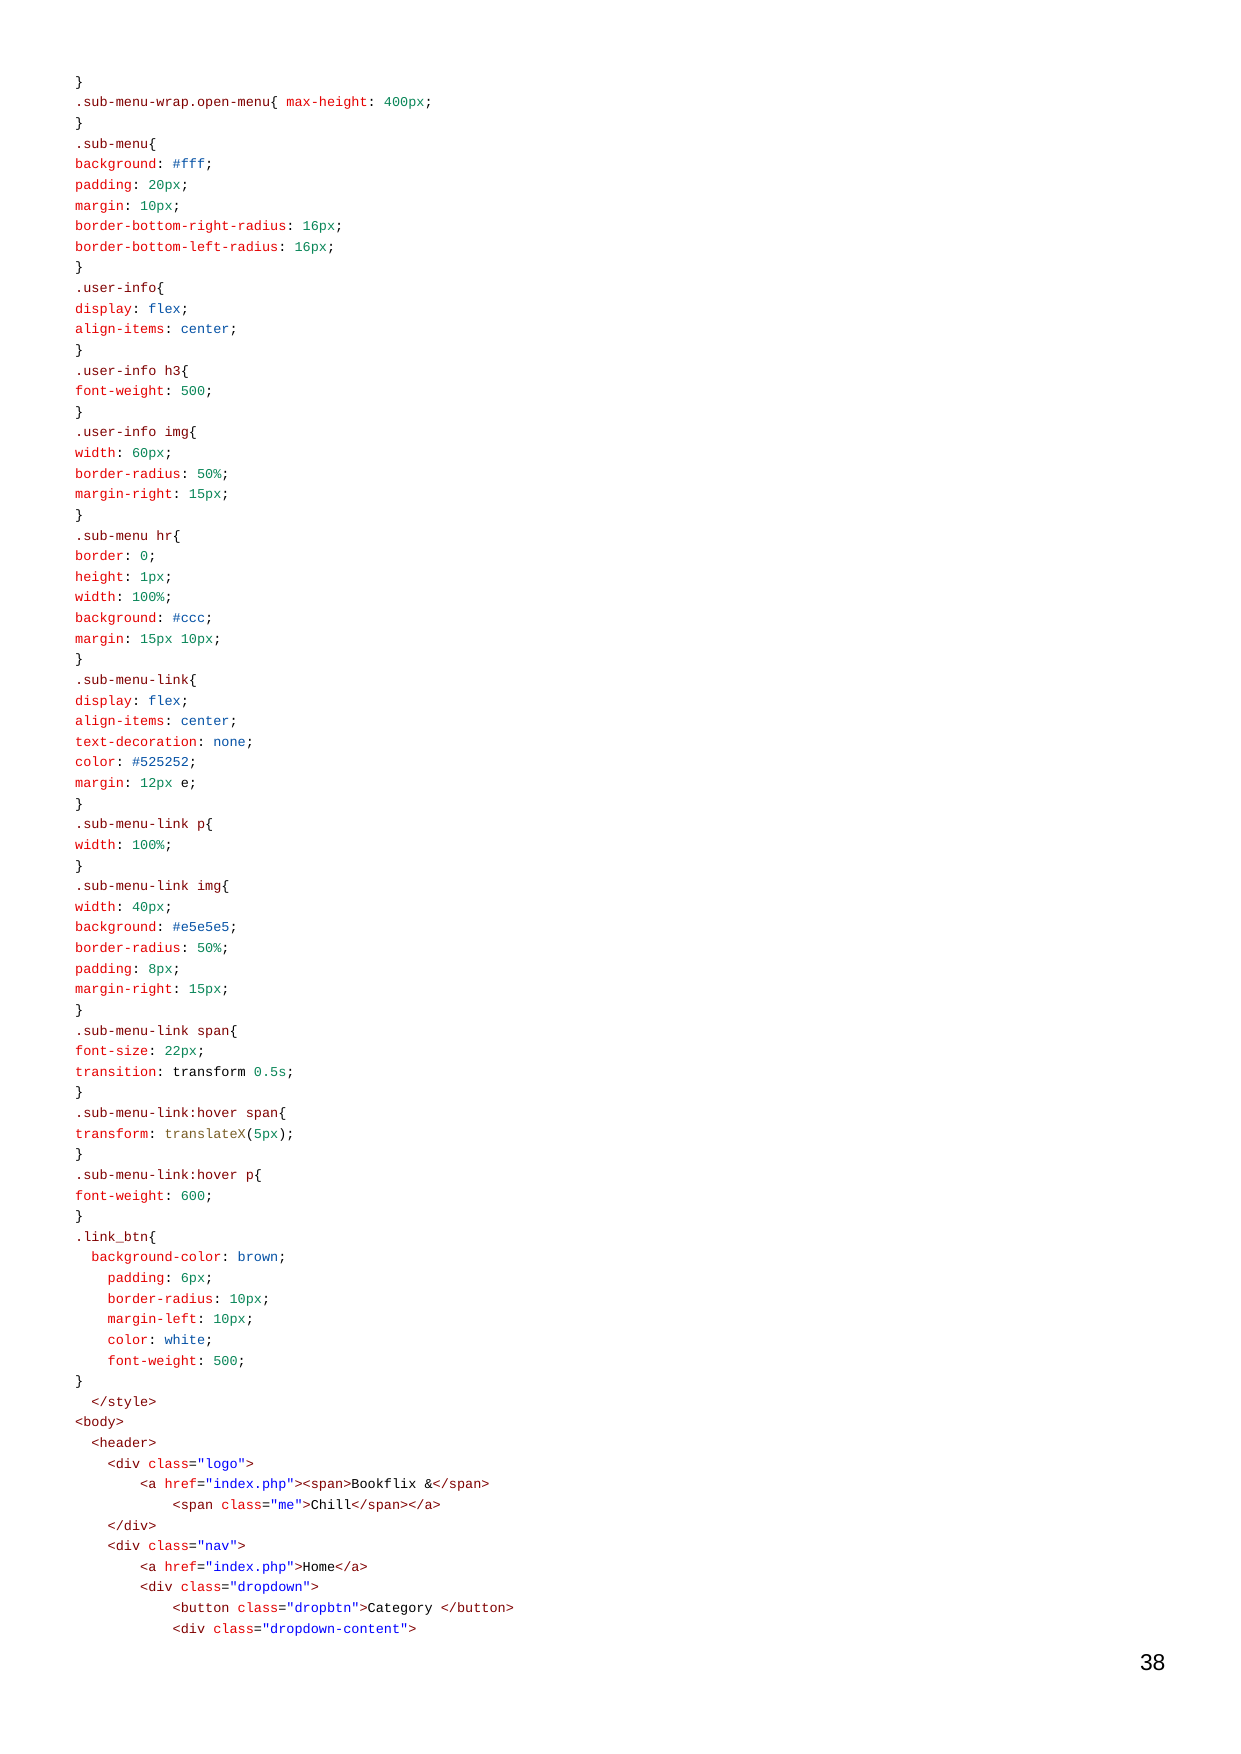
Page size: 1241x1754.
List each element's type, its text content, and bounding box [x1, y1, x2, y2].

text padding: 8px; [75, 962, 1165, 977]
text </div> [75, 1519, 1165, 1534]
text .sub-menu-link:hover p{ [75, 1168, 1165, 1183]
text <a href="index.php"><span>Bookflix &</span> [75, 1477, 1165, 1493]
text <div class="dropdown-content"> [75, 1622, 1165, 1637]
text margin: 10px; [75, 199, 1165, 214]
text display: flex; [75, 302, 1165, 317]
text border-bottom-left-radius: 16px; [75, 240, 1165, 255]
text background-color: brown; [75, 1251, 1165, 1266]
text } [75, 1209, 1165, 1225]
text } [75, 508, 1165, 523]
text display: flex; [75, 694, 1165, 709]
text align-items: center; [75, 714, 1165, 730]
text } [75, 1147, 1165, 1163]
text <header> [75, 1436, 1165, 1452]
text margin-right: 15px; [75, 982, 1165, 998]
text height: 1px; [75, 570, 1165, 585]
text .sub-menu-link span{ [75, 1024, 1165, 1039]
text .sub-menu-link p{ [75, 817, 1165, 833]
text } [75, 116, 1165, 132]
text width: 40px; [75, 900, 1165, 915]
text transition: transform 0.5s; [75, 1065, 1165, 1080]
text margin: 12px e; [75, 776, 1165, 792]
text .user-info h3{ [75, 364, 1165, 379]
text font-size: 22px; [75, 1044, 1165, 1060]
text margin-right: 15px; [75, 487, 1165, 503]
text text-decoration: none; [75, 735, 1165, 750]
text width: 100%; [75, 838, 1165, 853]
text .sub-menu-wrap.open-menu{ max-height: 400px; [75, 96, 1165, 111]
text background: #ccc; [75, 611, 1165, 627]
text width: 100%; [75, 591, 1165, 606]
text } [75, 405, 1165, 420]
text <div class="nav"> [75, 1539, 1165, 1555]
text background: #e5e5e5; [75, 921, 1165, 936]
text border-bottom-right-radius: 16px; [75, 219, 1165, 235]
text width: 60px; [75, 446, 1165, 462]
text transform: translateX(5px); [75, 1127, 1165, 1142]
text margin: 15px 10px; [75, 632, 1165, 647]
text .link_btn{ [75, 1230, 1165, 1245]
text } [75, 652, 1165, 668]
text } [75, 1086, 1165, 1101]
text } [75, 1374, 1165, 1390]
text <a href="index.php">Home</a> [75, 1560, 1165, 1575]
text } [75, 261, 1165, 276]
text .sub-menu-link{ [75, 673, 1165, 688]
text font-weight: 500; [75, 1354, 1165, 1369]
text border-radius: 10px; [75, 1292, 1165, 1307]
text <body> [75, 1416, 1165, 1431]
text font-weight: 600; [75, 1189, 1165, 1204]
text padding: 20px; [75, 178, 1165, 193]
text <div class="logo"> [75, 1457, 1165, 1472]
text .sub-menu{ [75, 137, 1165, 152]
text align-items: center; [75, 322, 1165, 338]
text .user-info img{ [75, 426, 1165, 441]
text margin-left: 10px; [75, 1312, 1165, 1328]
text <button class="dropbtn">Category </button> [75, 1601, 1165, 1617]
text .sub-menu-link:hover span{ [75, 1106, 1165, 1122]
text color: white; [75, 1333, 1165, 1348]
text color: #525252; [75, 756, 1165, 771]
text } [75, 797, 1165, 812]
text } [75, 75, 1165, 90]
text border-radius: 50%; [75, 941, 1165, 957]
text .sub-menu-link img{ [75, 879, 1165, 895]
text border-radius: 50%; [75, 467, 1165, 482]
text </style> [75, 1395, 1165, 1410]
text .sub-menu hr{ [75, 529, 1165, 544]
text <span class="me">Chill</span></a> [75, 1498, 1165, 1513]
text font-weight: 500; [75, 384, 1165, 400]
text background: #fff; [75, 157, 1165, 173]
text .user-info{ [75, 281, 1165, 297]
text } [75, 859, 1165, 874]
text border: 0; [75, 549, 1165, 565]
text padding: 6px; [75, 1271, 1165, 1287]
text } [75, 1003, 1165, 1018]
text <div class="dropdown"> [75, 1581, 1165, 1596]
text } [75, 343, 1165, 358]
